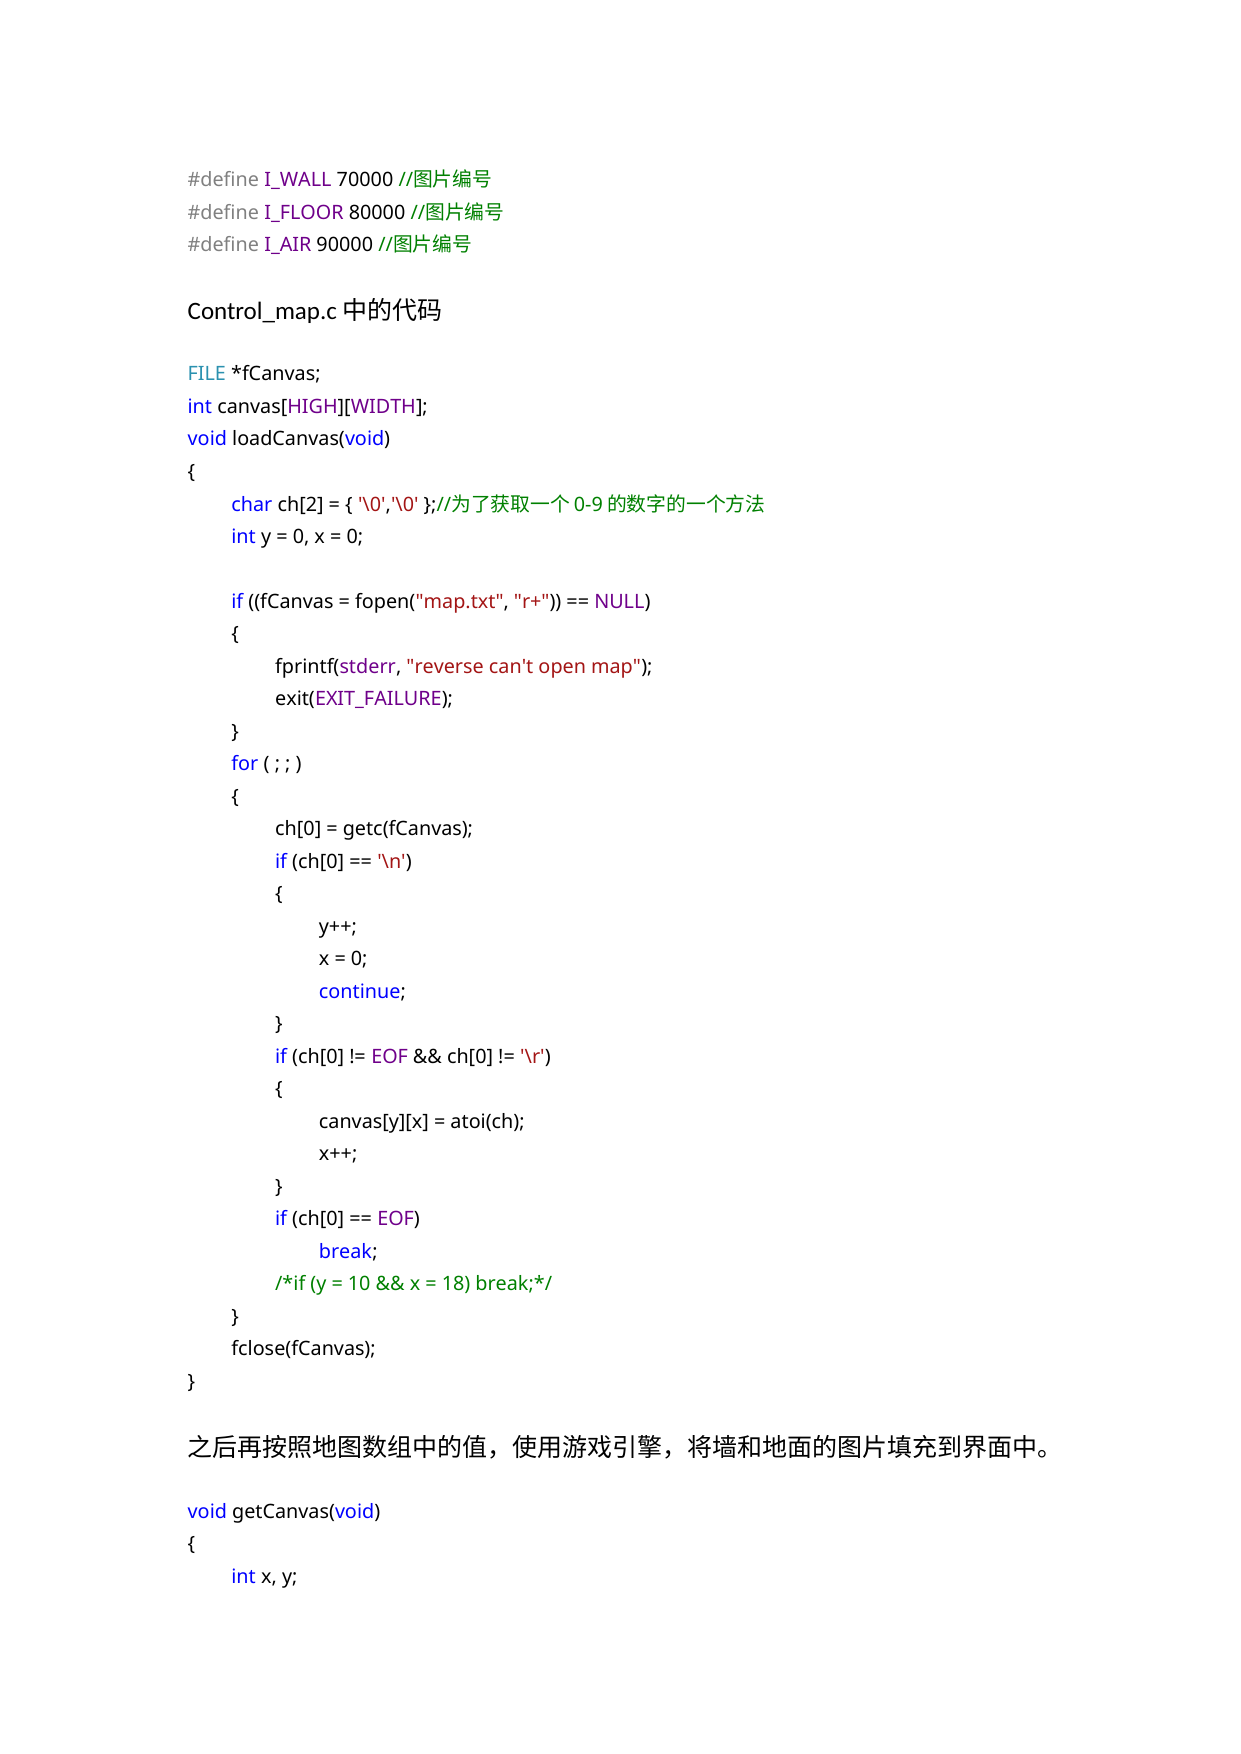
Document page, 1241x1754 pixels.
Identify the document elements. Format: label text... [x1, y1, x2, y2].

text FILE *fCanvas; [187, 357, 1053, 389]
text for ( ; ; ) [187, 747, 1053, 779]
text } [187, 1007, 1053, 1039]
text #define I_AIR 90000 //图片编号 [187, 227, 1053, 259]
text continue; [187, 974, 1053, 1007]
text { [187, 454, 1053, 487]
text exit(EXIT_FAILURE); [187, 682, 1053, 714]
text void getCanvas(void) [187, 1494, 1053, 1527]
text if ((fCanvas = fopen("map.txt", "r+")) == NULL) [187, 584, 1053, 617]
text int x, y; [187, 1559, 1053, 1592]
text if (ch[0] == '\n') [187, 844, 1053, 877]
text canvas[y][x] = atoi(ch); [187, 1104, 1053, 1137]
text { [187, 617, 1053, 649]
text ch[0] = getc(fCanvas); [187, 812, 1053, 844]
text y++; [187, 909, 1053, 942]
text Control_map.c中的代码 [187, 276, 1053, 341]
text x++; [187, 1137, 1053, 1169]
text { [187, 1527, 1053, 1559]
text int y = 0, x = 0; [187, 519, 1053, 552]
text } [187, 714, 1053, 747]
text } [187, 1169, 1053, 1202]
text /*if (y = 10 && x = 18) break;*/ [187, 1267, 1053, 1299]
text fprintf(stderr, "reverse can't open map"); [187, 649, 1053, 682]
text } [187, 1299, 1053, 1332]
text if (ch[0] != EOF && ch[0] != '\r') [187, 1039, 1053, 1072]
text x = 0; [187, 942, 1053, 974]
text #define I_FLOOR 80000 //图片编号 [187, 194, 1053, 227]
text fclose(fCanvas); [187, 1332, 1053, 1364]
text void loadCanvas(void) [187, 422, 1053, 454]
text } [187, 1364, 1053, 1397]
text if (ch[0] == EOF) [187, 1202, 1053, 1234]
text { [187, 779, 1053, 812]
text int canvas[HIGH][WIDTH]; [187, 389, 1053, 422]
text break; [187, 1234, 1053, 1267]
text #define I_WALL 70000 //图片编号 [187, 162, 1053, 194]
text char ch[2] = { '\0','\0' };//为了获取一个0-9的数字的一个方法 [187, 487, 1053, 519]
text { [187, 877, 1053, 909]
text 之后再按照地图数组中的值，使用游戏引擎，将墙和地面的图片填充到界面中。 [187, 1413, 1053, 1478]
text { [187, 1072, 1053, 1104]
